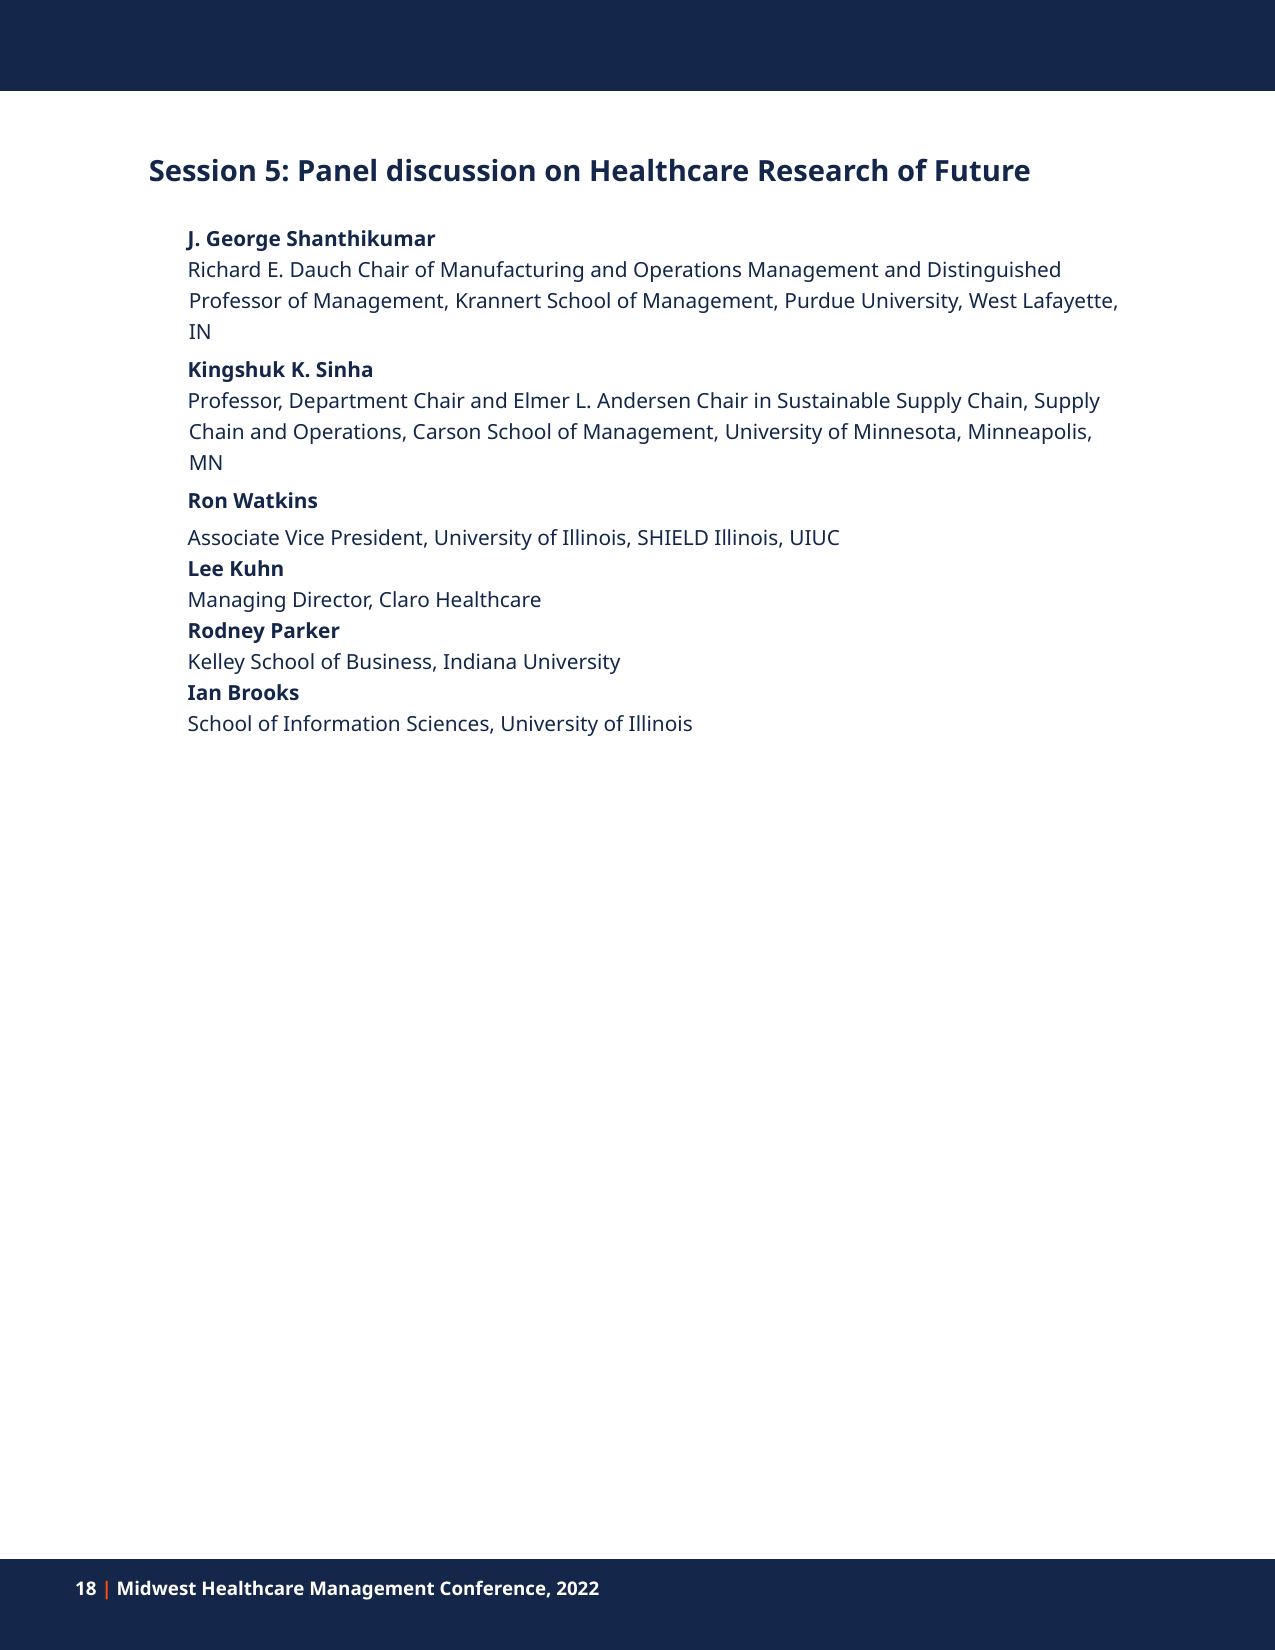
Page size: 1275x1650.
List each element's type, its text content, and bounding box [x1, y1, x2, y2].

subtitle Lee Kuhn [187, 554, 1125, 582]
subtitle Kelley School of Business, Indiana University [187, 647, 1125, 675]
subtitle Associate Vice President, University of Illinois, SHIELD Illinois, UIUC [187, 523, 1125, 551]
subtitle Ian Brooks [187, 678, 1125, 706]
subtitle Managing Director, Claro Healthcare [187, 585, 1125, 613]
text Ron Watkins [187, 486, 1125, 514]
subtitle Session 5: Panel discussion on Healthcare Research of Future [148, 150, 1125, 190]
text Richard E. Dauch Chair of Manufacturing and Operations Management and Distinguished Professor of Management, Krannert School of Management, Purdue University, West Lafayette, IN [187, 255, 1125, 346]
subtitle School of Information Sciences, University of Illinois [187, 709, 1125, 737]
subtitle J. George Shanthikumar [187, 224, 1125, 252]
subtitle Rodney Parker [187, 616, 1125, 644]
subtitle Kingshuk K. Sinha [187, 355, 1125, 383]
text Professor, Department Chair and Elmer L. Andersen Chair in Sustainable Supply Chain, Supply Chain and Operations, Carson School of Management, University of Minnesota, Minneapolis, MN [187, 386, 1125, 477]
